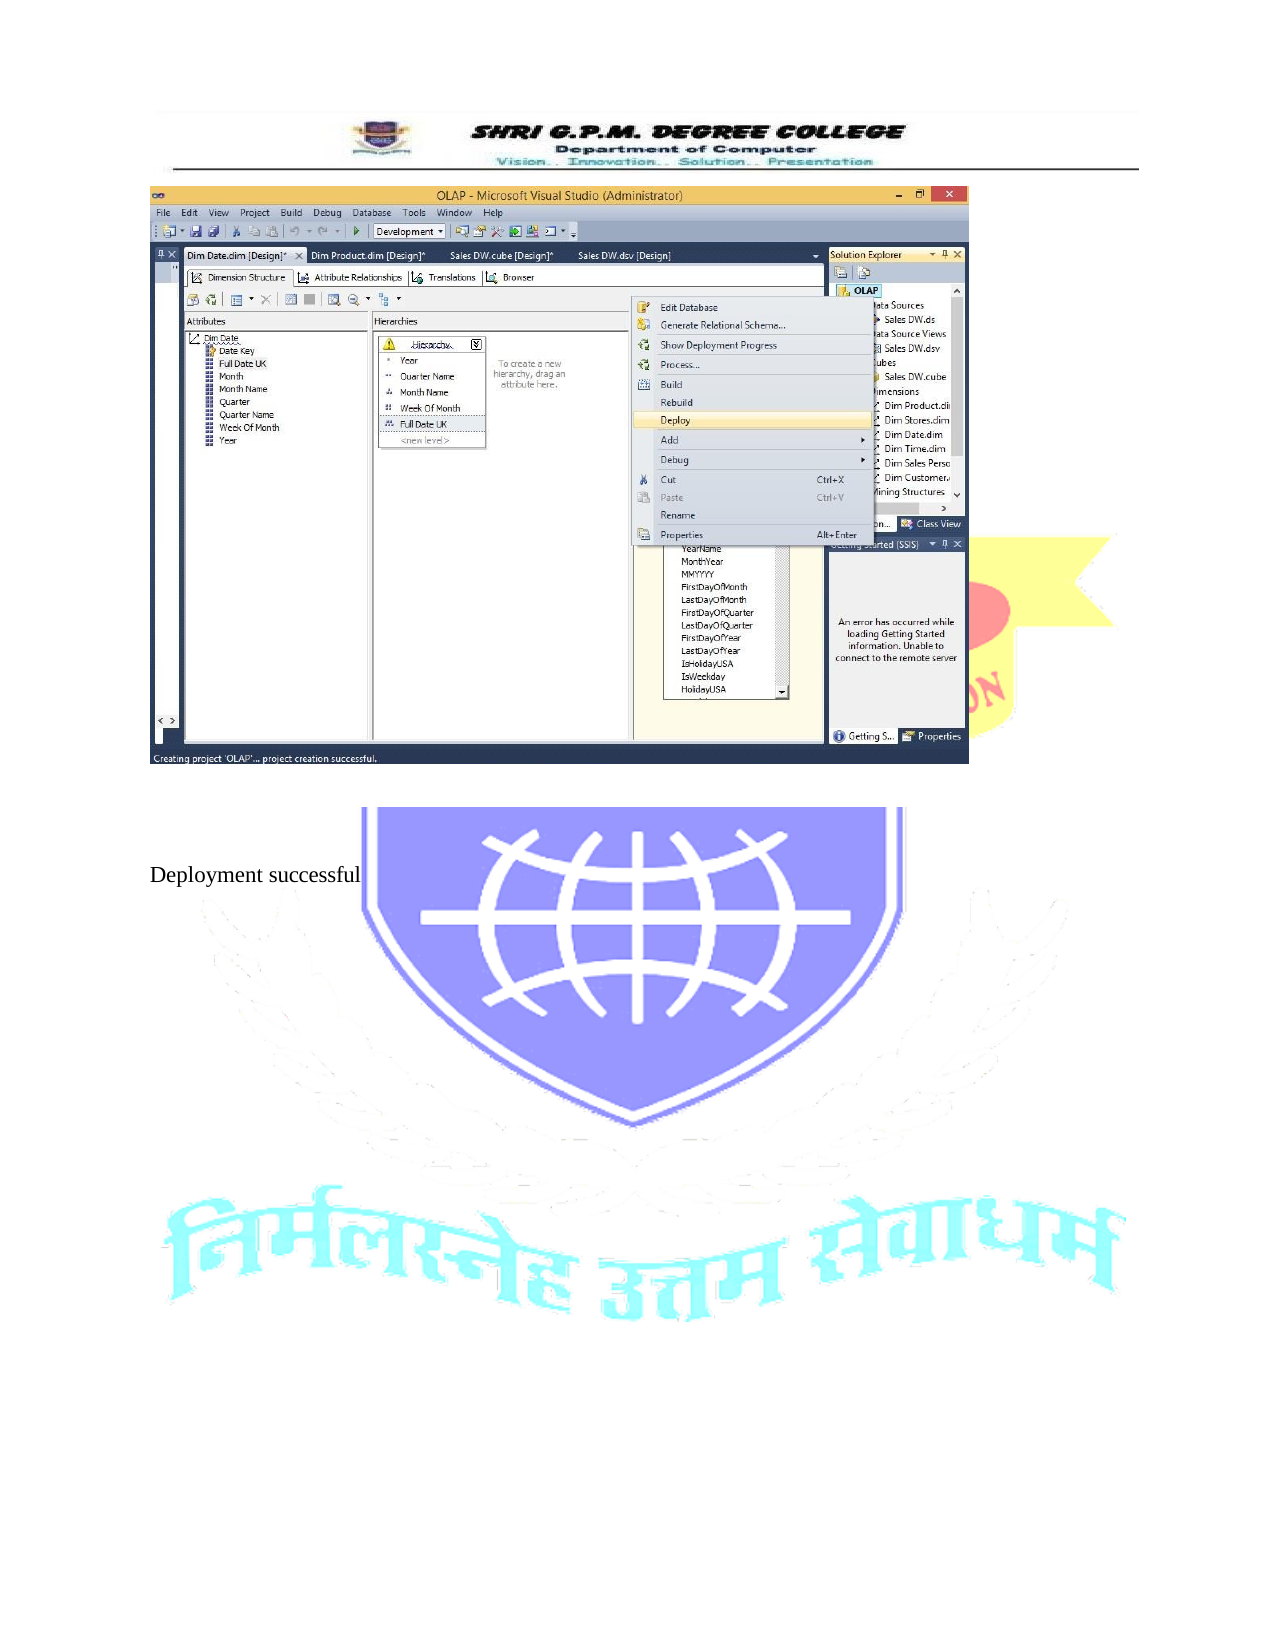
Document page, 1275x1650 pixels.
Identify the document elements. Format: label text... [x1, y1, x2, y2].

picture [150, 887, 1126, 1322]
picture [153, 110, 1139, 174]
picture [150, 186, 1126, 861]
text Deployment successful [149, 861, 1127, 887]
